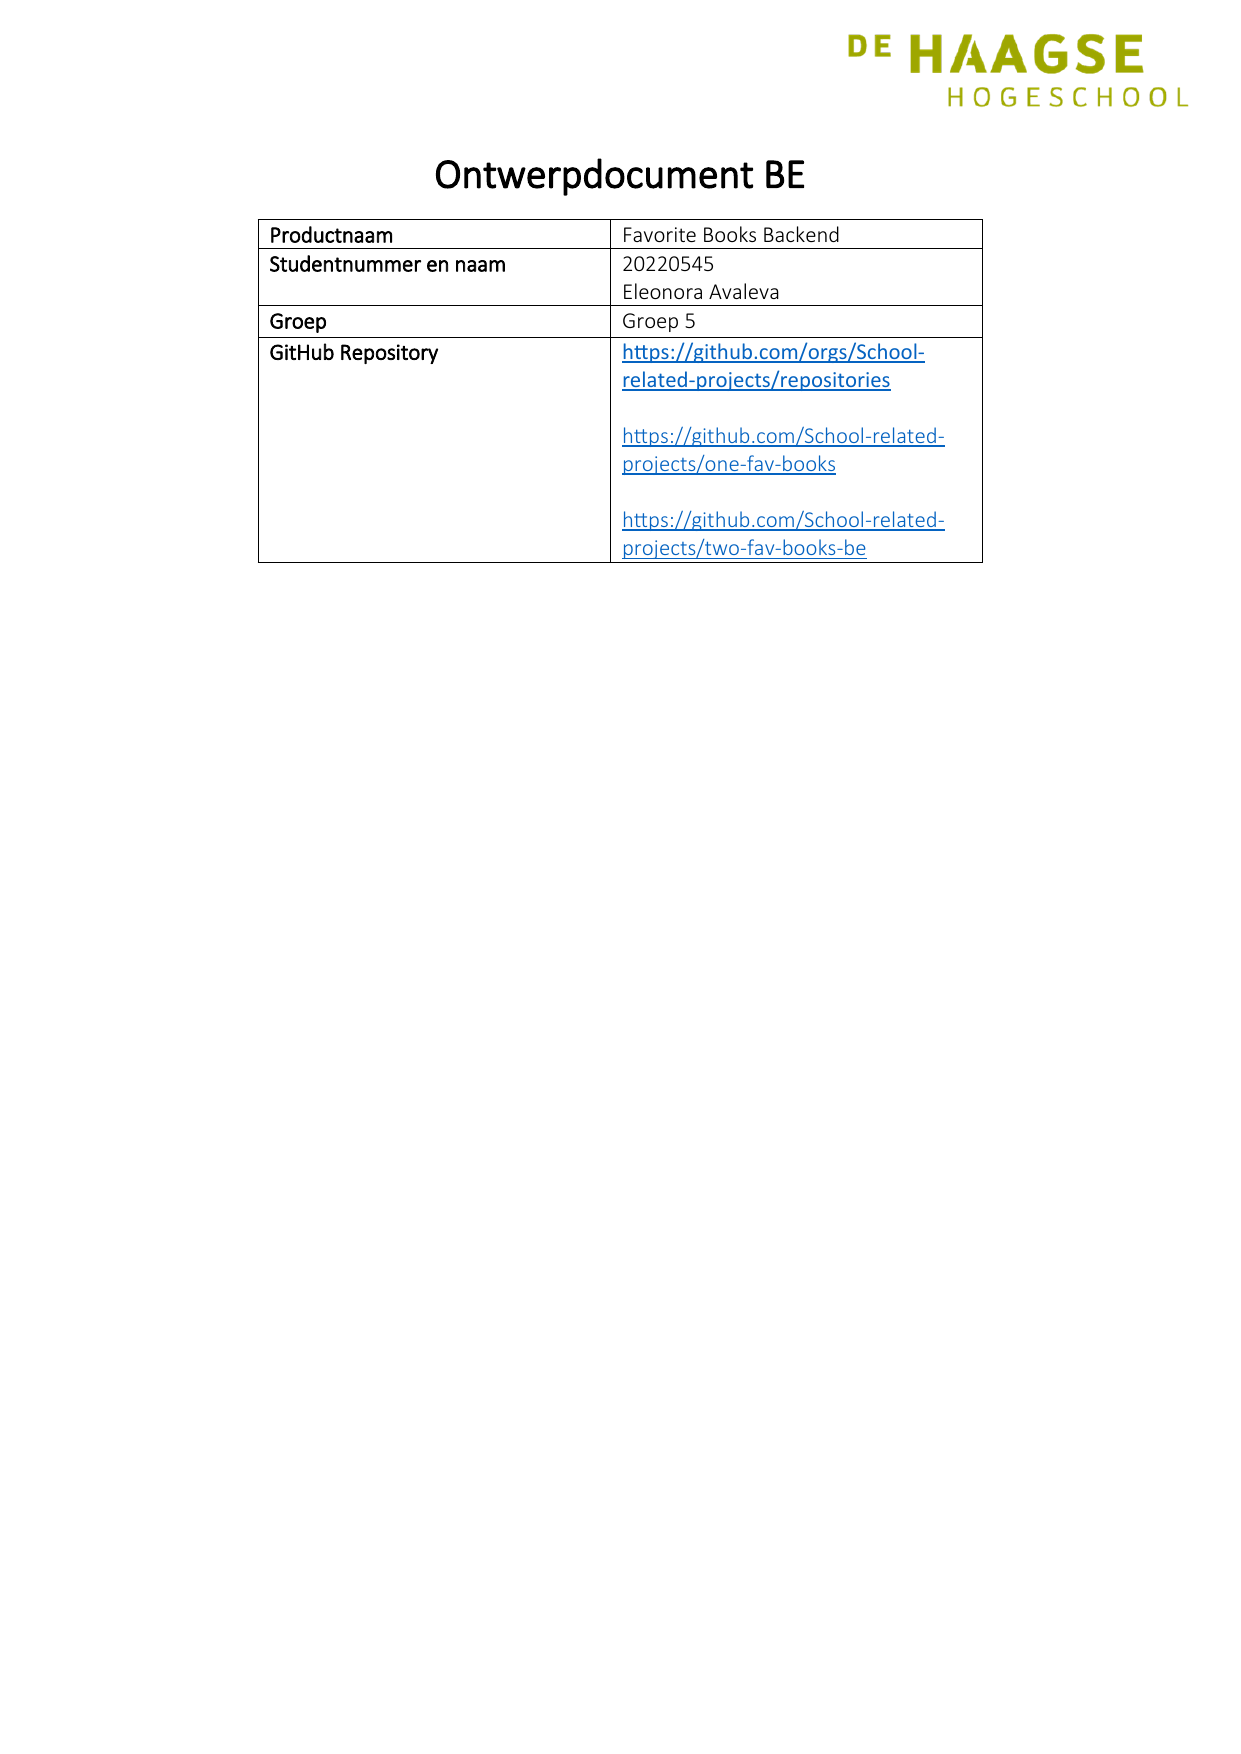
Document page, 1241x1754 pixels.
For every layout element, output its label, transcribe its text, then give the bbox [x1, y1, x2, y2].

table_cell GitHub Repository [259, 338, 610, 562]
table_cell https://github.com/orgs/School-related-projects/repositories https://github.com/School-related-projects/one-fav-books https://github.com/School-related-projects/two-fav-books-be [611, 338, 982, 562]
table_cell 20220545 Eleonora Avaleva [611, 249, 982, 305]
text Ontwerpdocument BE [148, 148, 1092, 198]
table_cell Groep [259, 306, 610, 337]
table_cell Studentnummer en naam [259, 249, 610, 305]
table_header Productnaam [259, 220, 610, 248]
table_header Favorite Books Backend [611, 220, 982, 248]
table_cell Groep 5 [611, 306, 982, 337]
picture [827, 13, 1209, 127]
